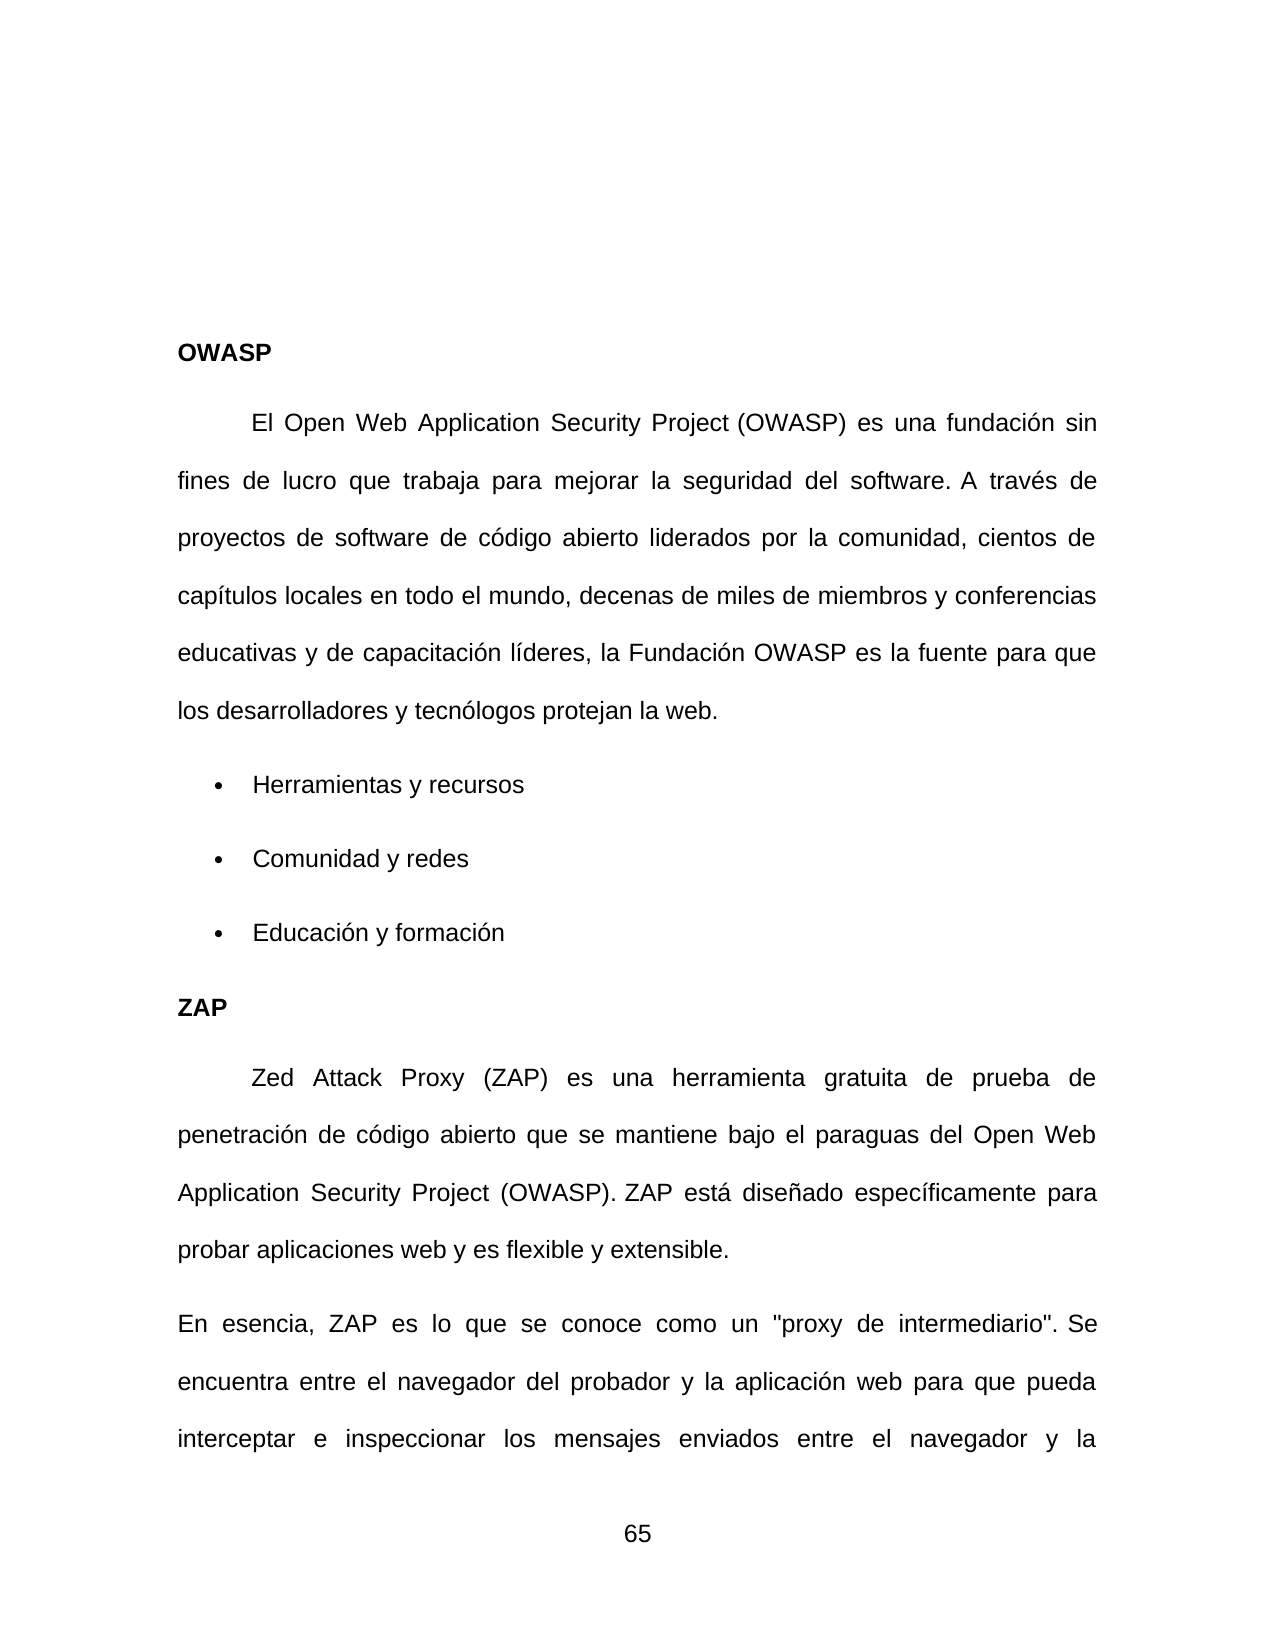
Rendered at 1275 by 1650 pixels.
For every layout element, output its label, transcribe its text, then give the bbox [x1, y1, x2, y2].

list Herramientas y recursos [215, 770, 1098, 799]
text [177, 1309, 1098, 1453]
subtitle OWASP [177, 338, 1098, 367]
list Comunidad y redes [215, 844, 1098, 873]
text El Open Web Application Security Project (OWASP) es una fundación sin fines de lucro que trabaja para mejorar la seguridad del software. A través de proyectos de software de código abierto liderados por la comunidad, cientos de capítulos locales en todo el mundo, decenas de miles de miembros y conferencias educativas y de capacitación líderes, la Fundación OWASP es la fuente para que los desarrolladores y tecnólogos protejan la web. [177, 408, 1098, 725]
list Educación y formación [215, 918, 1098, 947]
text Zed Attack Proxy (ZAP) es una herramienta gratuita de prueba de penetración de código abierto que se mantiene bajo el paraguas del Open Web Application Security Project (OWASP). ZAP está diseñado específicamente para probar aplicaciones web y es flexible y extensible. [177, 1063, 1098, 1264]
subtitle ZAP [177, 993, 1098, 1021]
